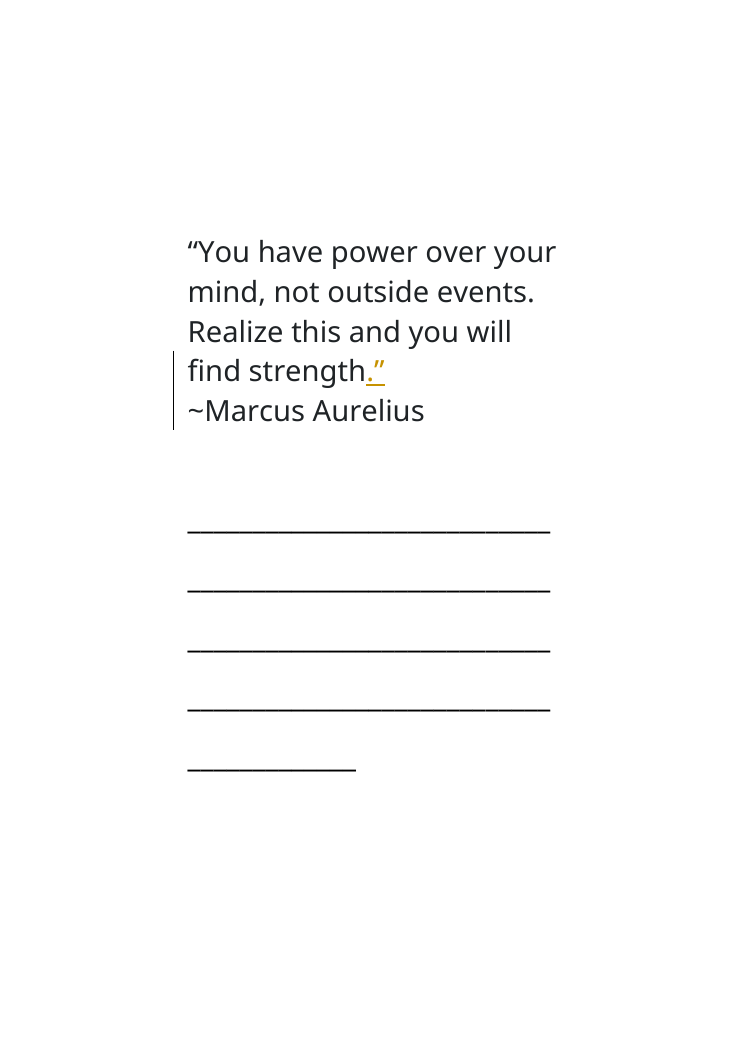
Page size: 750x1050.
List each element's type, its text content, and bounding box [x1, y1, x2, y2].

text _____________________________________________________________________________________________________________________________ [187, 498, 562, 776]
text ~Marcus Aurelius [187, 390, 562, 430]
text “You have power over your mind, not outside events. Realize this and you will find strength [187, 232, 562, 390]
